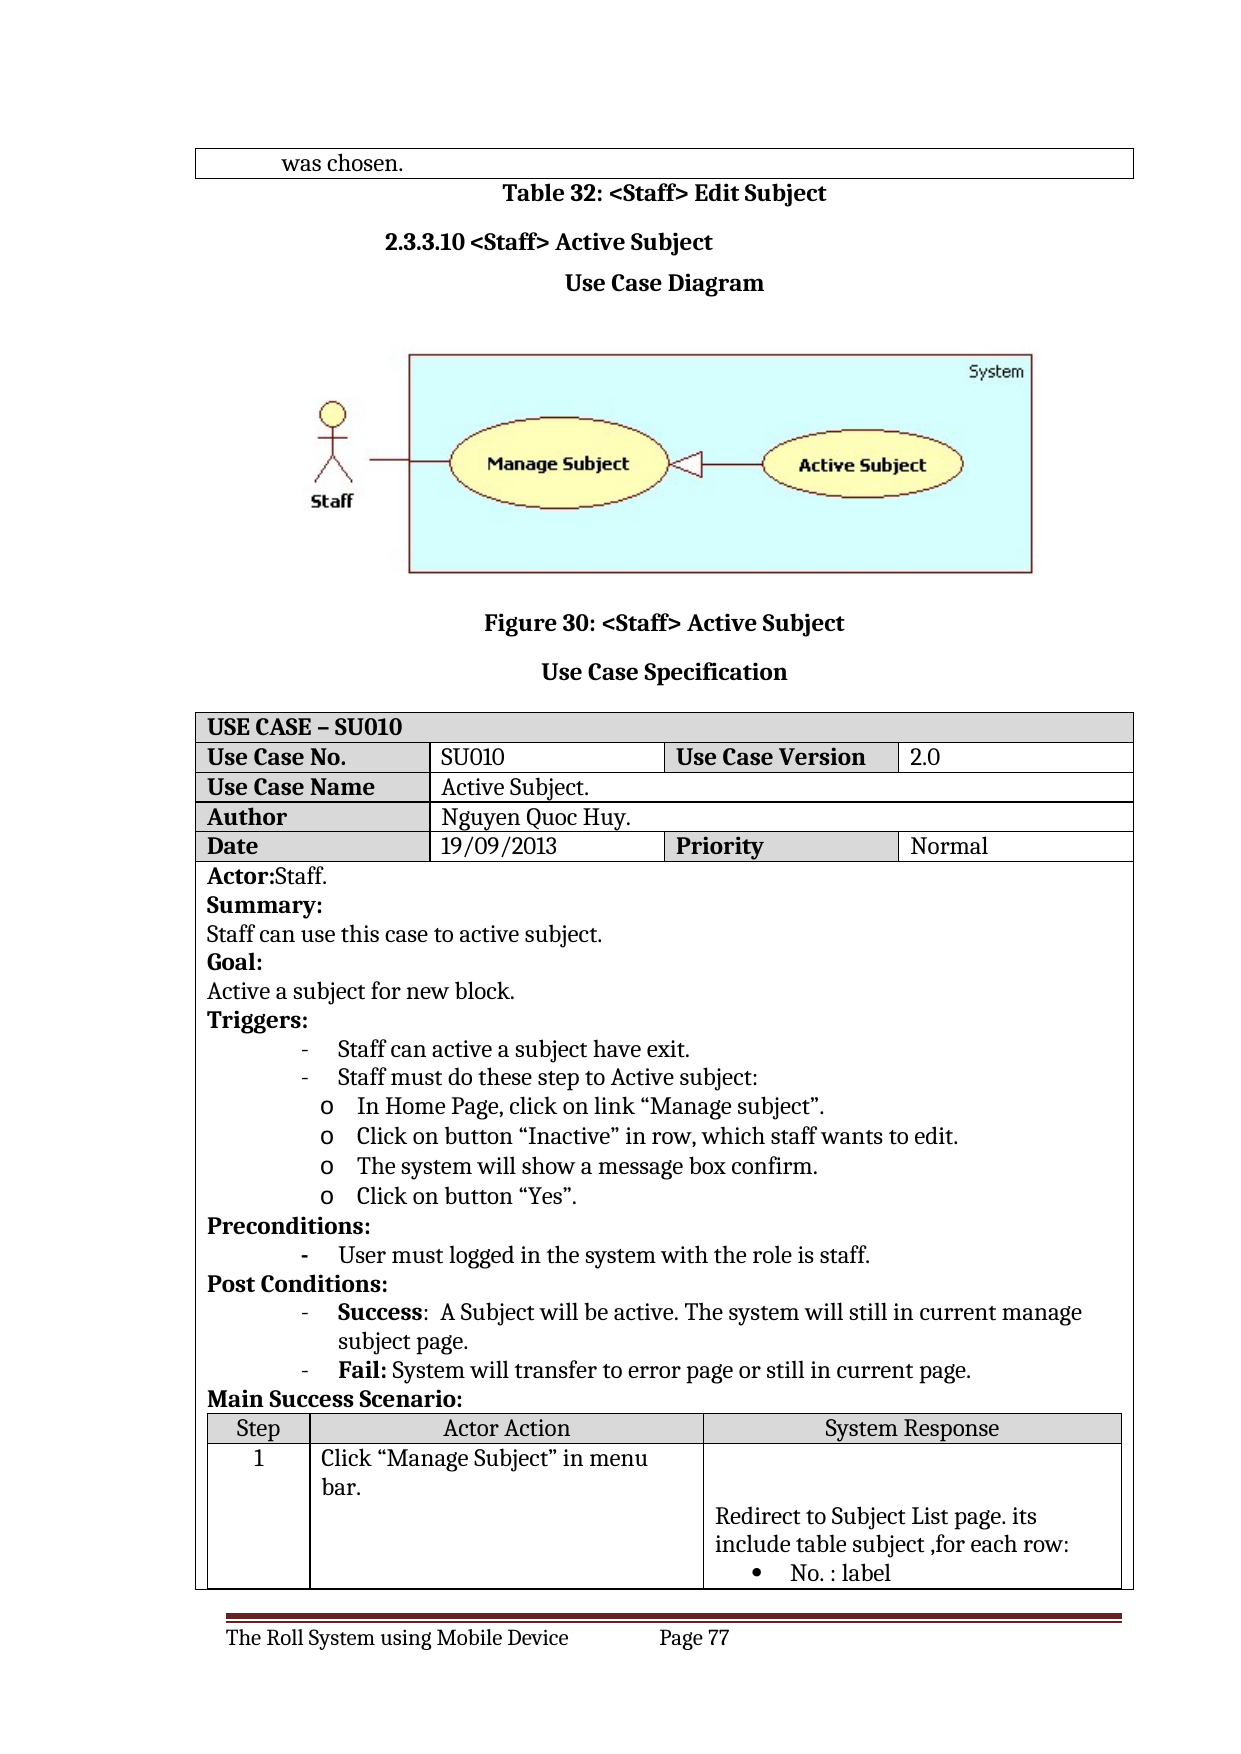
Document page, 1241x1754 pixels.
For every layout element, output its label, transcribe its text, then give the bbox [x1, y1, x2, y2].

table_cell Normal [899, 832, 1133, 861]
table_cell Use Case Name [196, 773, 429, 801]
table_cell SU010 [431, 743, 664, 772]
table_cell Active Subject. [431, 773, 1133, 801]
table_cell 2.0 [899, 743, 1133, 772]
text Figure 30: <Staff> Active Subject [207, 609, 1122, 637]
table_cell Author [196, 803, 429, 831]
table_header USE CASE – SU010 [196, 713, 1133, 742]
table_cell Use Case Version [665, 743, 898, 772]
table_cell Use Case No. [196, 743, 429, 772]
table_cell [196, 149, 1133, 177]
subtitle Use Case Diagram [207, 269, 1122, 298]
subtitle <Staff> Active Subject [385, 228, 1122, 257]
table_cell 19/09/2013 [431, 832, 664, 861]
table_cell Date [196, 832, 429, 861]
subtitle Use Case Specification [207, 658, 1122, 687]
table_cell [196, 862, 1133, 1589]
picture [265, 323, 1064, 605]
table_cell Priority [665, 832, 898, 861]
table_cell Nguyen Quoc Huy. [431, 803, 1133, 831]
